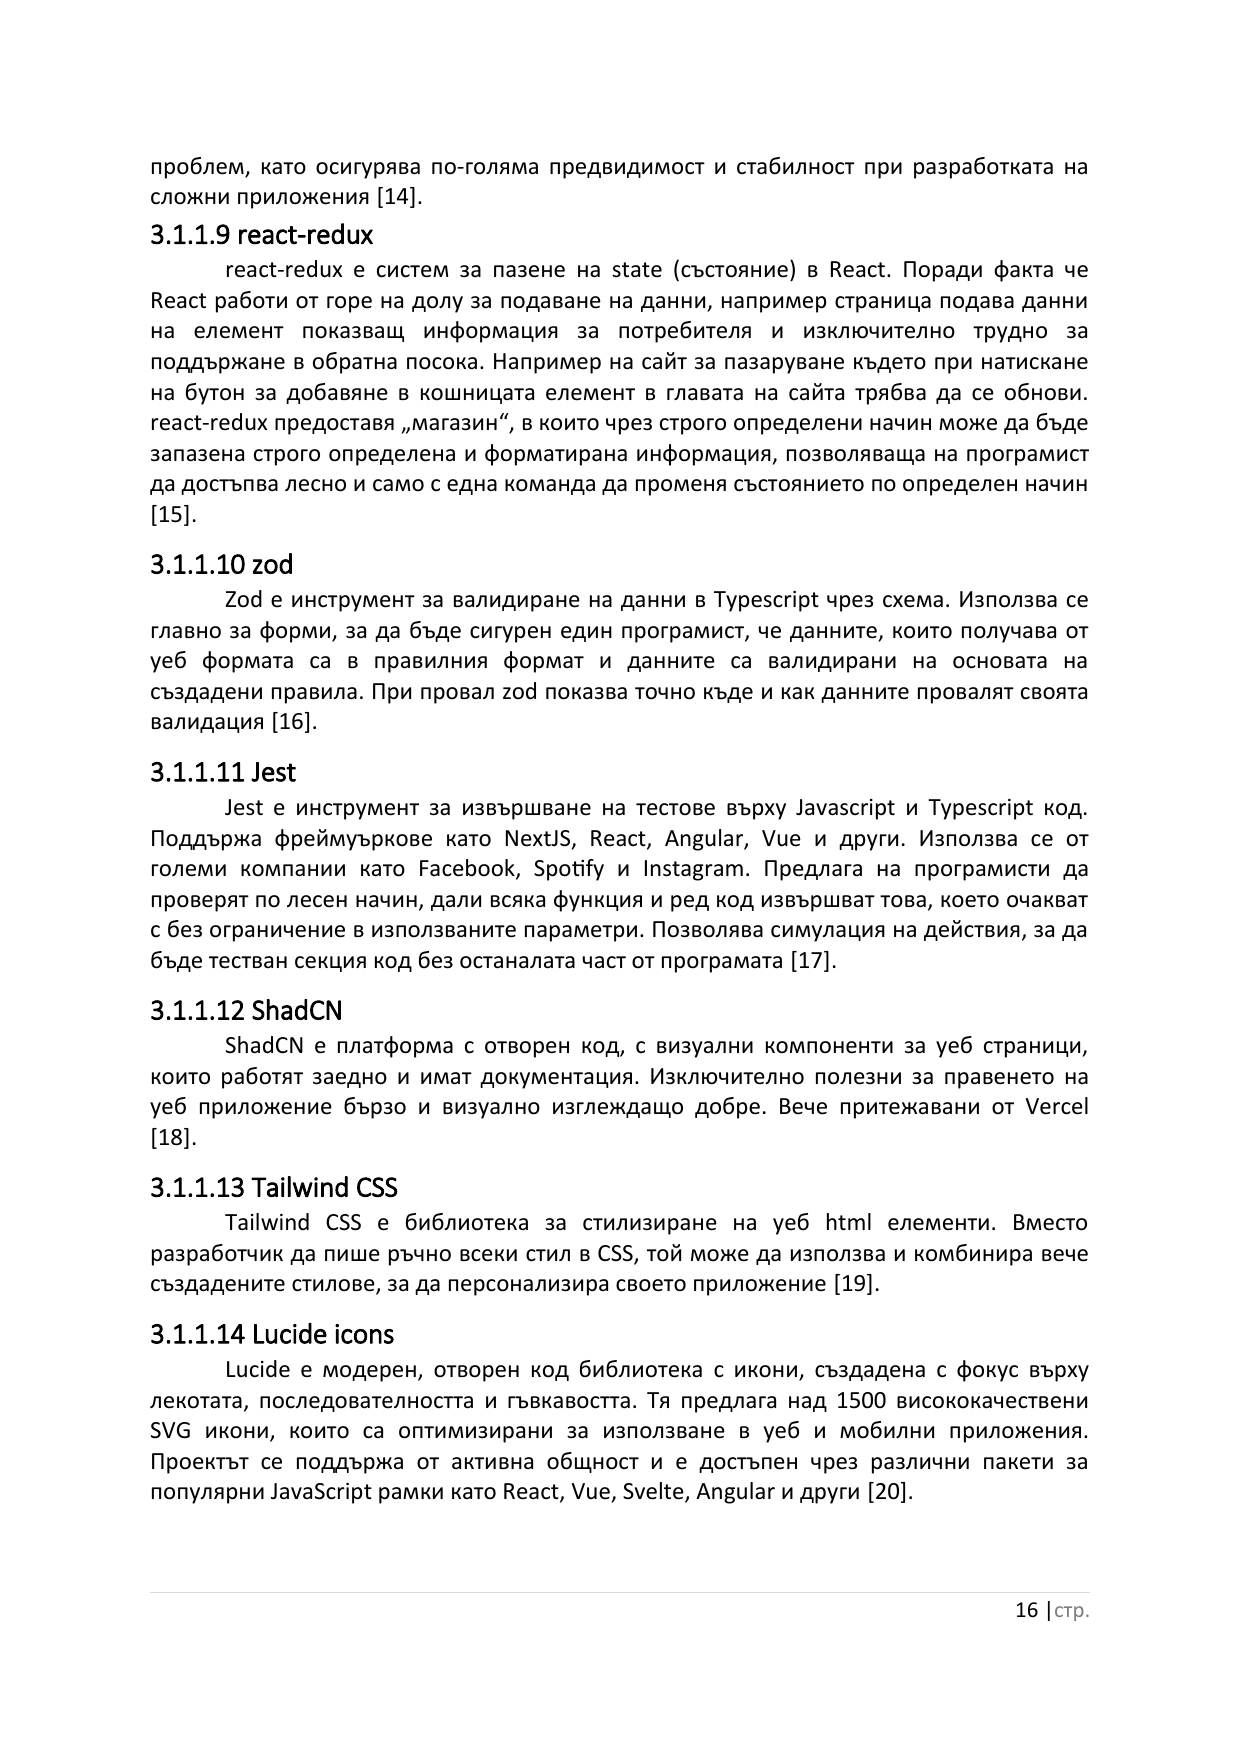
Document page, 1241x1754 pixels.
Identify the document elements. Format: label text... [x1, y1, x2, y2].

subtitle 3.1.1.13 Tailwind CSS [150, 1168, 1090, 1204]
subtitle 3.1.1.14 Lucide icons [150, 1315, 1090, 1350]
text Zod е инструмент за валидиране на данни в Typescript чрез схема. Използва се главно за форми, за да бъде сигурен един програмист, че данните, които получава от уеб формата са в правилния формат и данните са валидирани на основата на създадени правила. При провал zod показва точно къде и как данните провалят своята валидация . [150, 583, 1090, 736]
subtitle 3.1.1.12 ShadCN [150, 991, 1090, 1027]
text react-redux е систем за пазене на state (състояние) в React. Поради факта че React работи от горе на долу за подаване на данни, например страница подава данни на елемент показващ информация за потребителя и изключително трудно за поддържане в обратна посока. Например на сайт за пазаруване където при натискане на бутон за добавяне в кошницата елемент в главата на сайта трябва да се обнови. react-redux предоставя „магазин“, в които чрез строго определени начин може да бъде запазена строго определена и форматирана информация, позволяваща на програмист да достъпва лесно и само с една команда да променя състоянието по определен начин . [150, 254, 1090, 528]
subtitle 3.1.1.11 Jest [150, 753, 1090, 788]
text Jest е инструмент за извършване на тестове върху Javascript и Typescript код. Поддържа фреймуъркове като NextJS, React, Angular, Vue и други. Използва се от големи компании като Facebook, Spotify и Instagram. Предлага на програмисти да проверят по лесен начин, дали всяка функция и ред код извършват това, което очакват с без ограничение в използваните параметри. Позволява симулация на действия, за да бъде тестван секция код без останалата част от програмата . [150, 791, 1090, 974]
subtitle 3.1.1.10 zod [150, 545, 1090, 581]
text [150, 150, 1090, 211]
text Tailwind CSS е библиотека за стилизиране на уеб html елементи. Вместо разработчик да пише ръчно всеки стил в CSS, той може да използва и комбинира вече създадените стилове, за да персонализира своето приложение . [150, 1207, 1090, 1298]
text ShadCN e платформа с отворен код, с визуални компоненти за уеб страници, които работят заедно и имат документация. Изключително полезни за правенето на уеб приложение бързо и визуално изглеждащо добре. Вече притежавани от Vercel . [150, 1029, 1090, 1151]
subtitle 3.1.1.9 react-redux [150, 215, 1090, 251]
text Lucide е модерен, отворен код библиотека с икони, създадена с фокус върху лекотата, последователността и гъвкавостта. Тя предлага над 1500 висококачествени SVG икони, които са оптимизирани за използване в уеб и мобилни приложения. Проектът се поддържа от активна общност и е достъпен чрез различни пакети за популярни JavaScript рамки като React, Vue, Svelte, Angular и други . [150, 1353, 1090, 1506]
